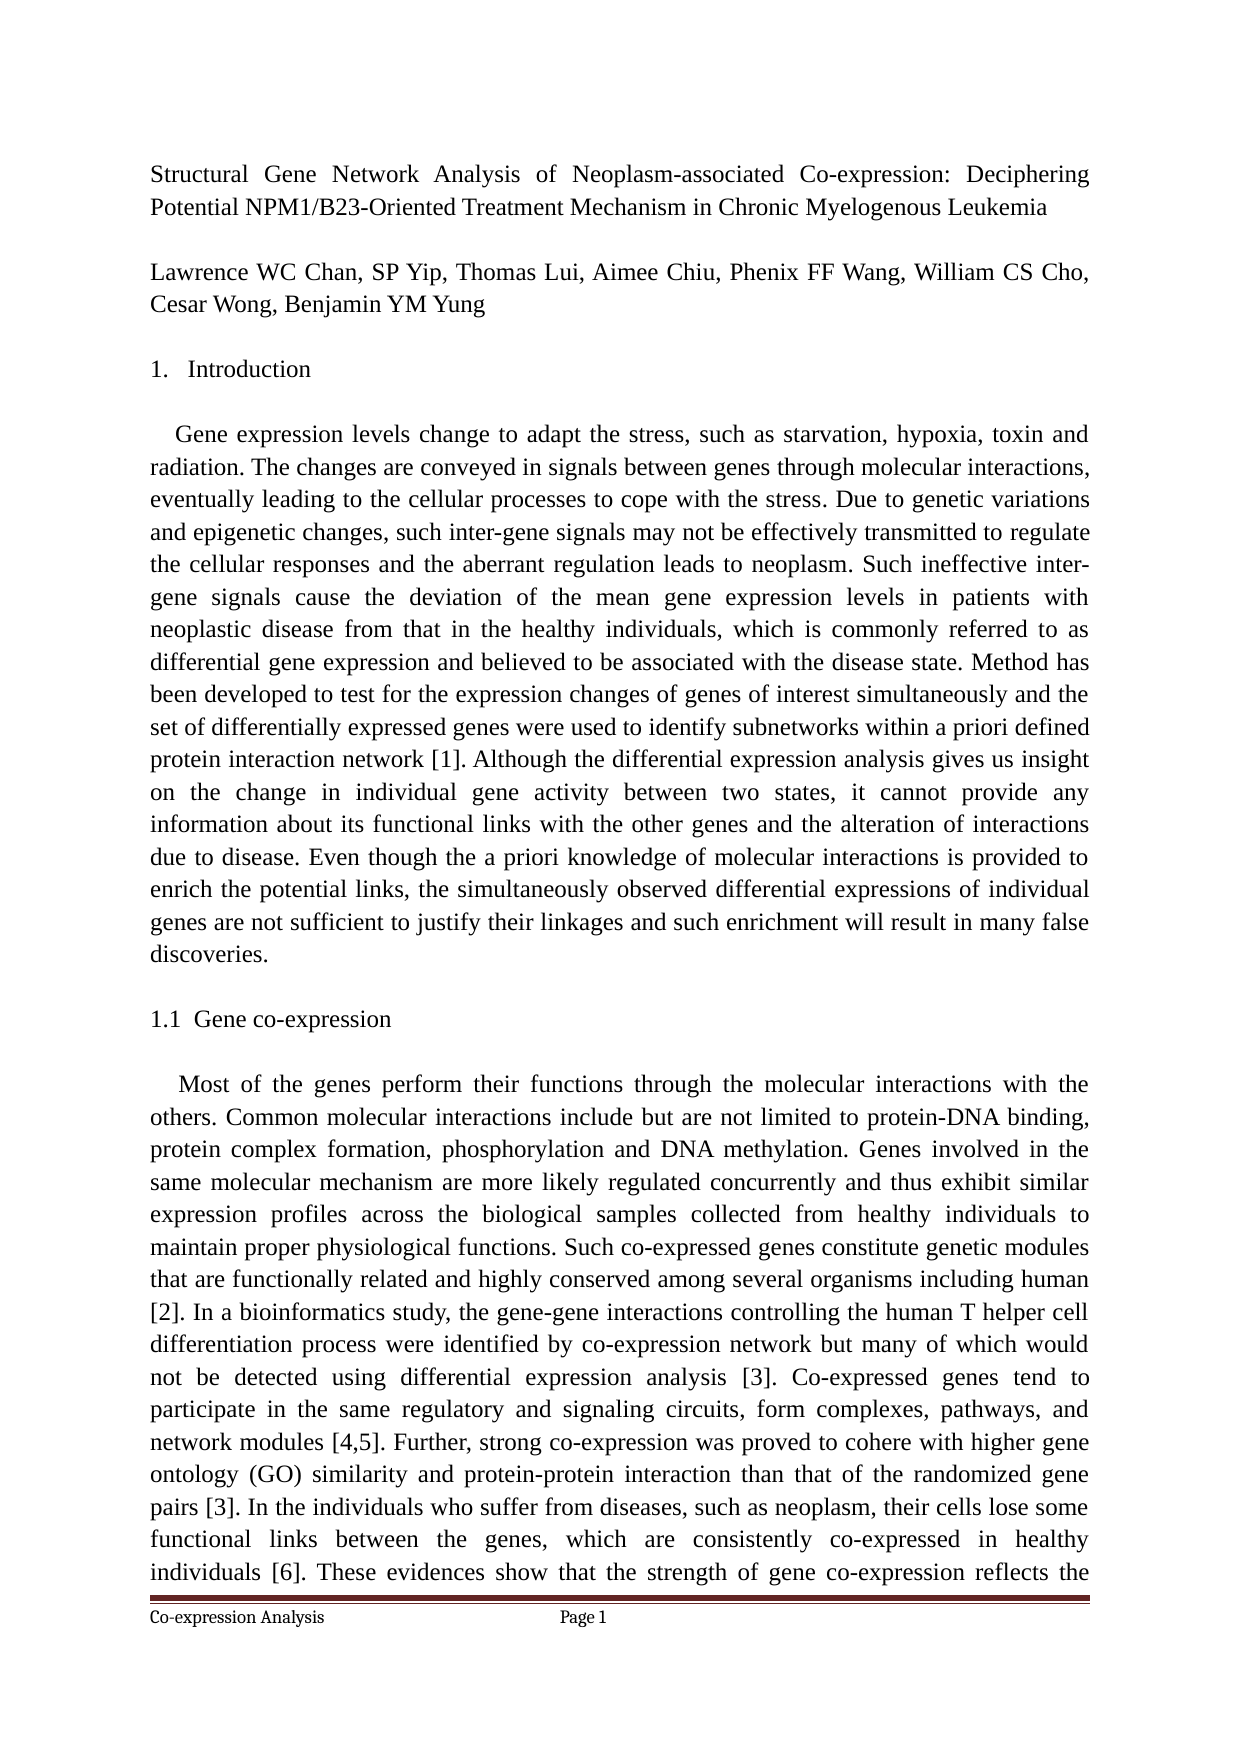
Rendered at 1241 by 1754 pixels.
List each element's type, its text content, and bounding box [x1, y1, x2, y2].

text Structural Gene Network Analysis of Neoplasm-associated Co-expression: Deciphering Potential NPM1/B23-Oriented Treatment Mechanism in Chronic Myelogenous Leukemia [150, 157, 1090, 222]
text Gene expression levels change to adapt the stress, such as starvation, hypoxia, toxin and radiation. The changes are conveyed in signals between genes through molecular interactions, eventually leading to the cellular processes to cope with the stress. Due to genetic variations and epigenetic changes, such inter-gene signals may not be effectively transmitted to regulate the cellular responses and the aberrant regulation leads to neoplasm. Such ineffective inter-gene signals cause the deviation of the mean gene expression levels in patients with neoplastic disease from that in the healthy individuals, which is commonly referred to as differential gene expression and believed to be associated with the disease state. Method has been developed to test for the expression changes of genes of interest simultaneously and the set of differentially expressed genes were used to identify subnetworks within a priori defined protein interaction network [1]. Although the differential expression analysis gives us insight on the change in individual gene activity between two states, it cannot provide any information about its functional links with the other genes and the alteration of interactions due to disease. Even though the a priori knowledge of molecular interactions is provided to enrich the potential links, the simultaneously observed differential expressions of individual genes are not sufficient to justify their linkages and such enrichment will result in many false discoveries. [150, 417, 1090, 970]
list Gene co-expression [150, 1002, 1090, 1035]
list Introduction [150, 352, 1090, 385]
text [150, 1067, 1090, 1587]
text Lawrence WC Chan, SP Yip, Thomas Lui, Aimee Chiu, Phenix FF Wang, William CS Cho, Cesar Wong, Benjamin YM Yung [150, 255, 1090, 320]
